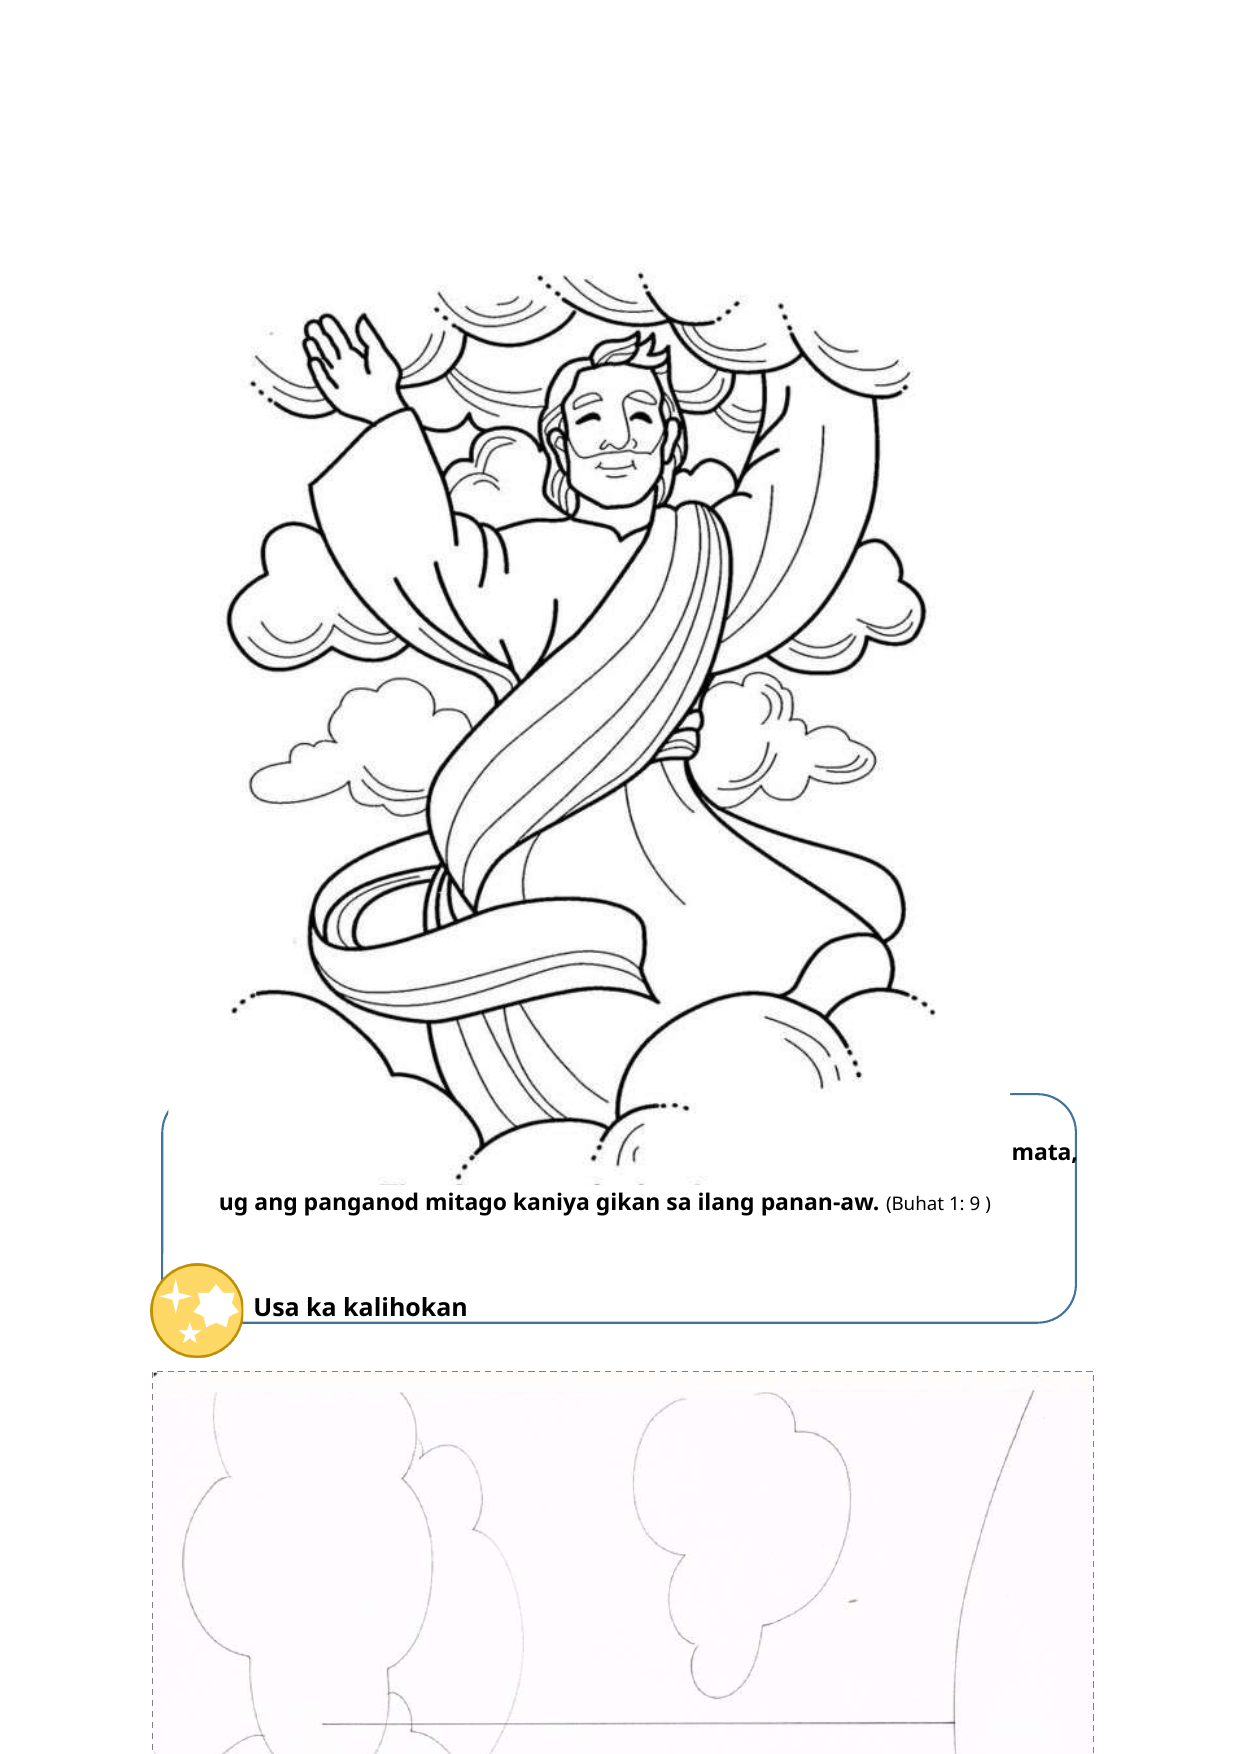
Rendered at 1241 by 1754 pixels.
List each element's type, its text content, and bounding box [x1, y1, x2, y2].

picture [168, 212, 1011, 1185]
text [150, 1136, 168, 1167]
text ug ang panganod mitago kaniya gikan sa ilang panan-aw. (Buhat 1: 9 ) [150, 1186, 1090, 1217]
text Usa ka kalihokan [244, 1290, 1090, 1324]
picture [155, 1373, 1092, 1754]
picture [150, 1263, 244, 1358]
